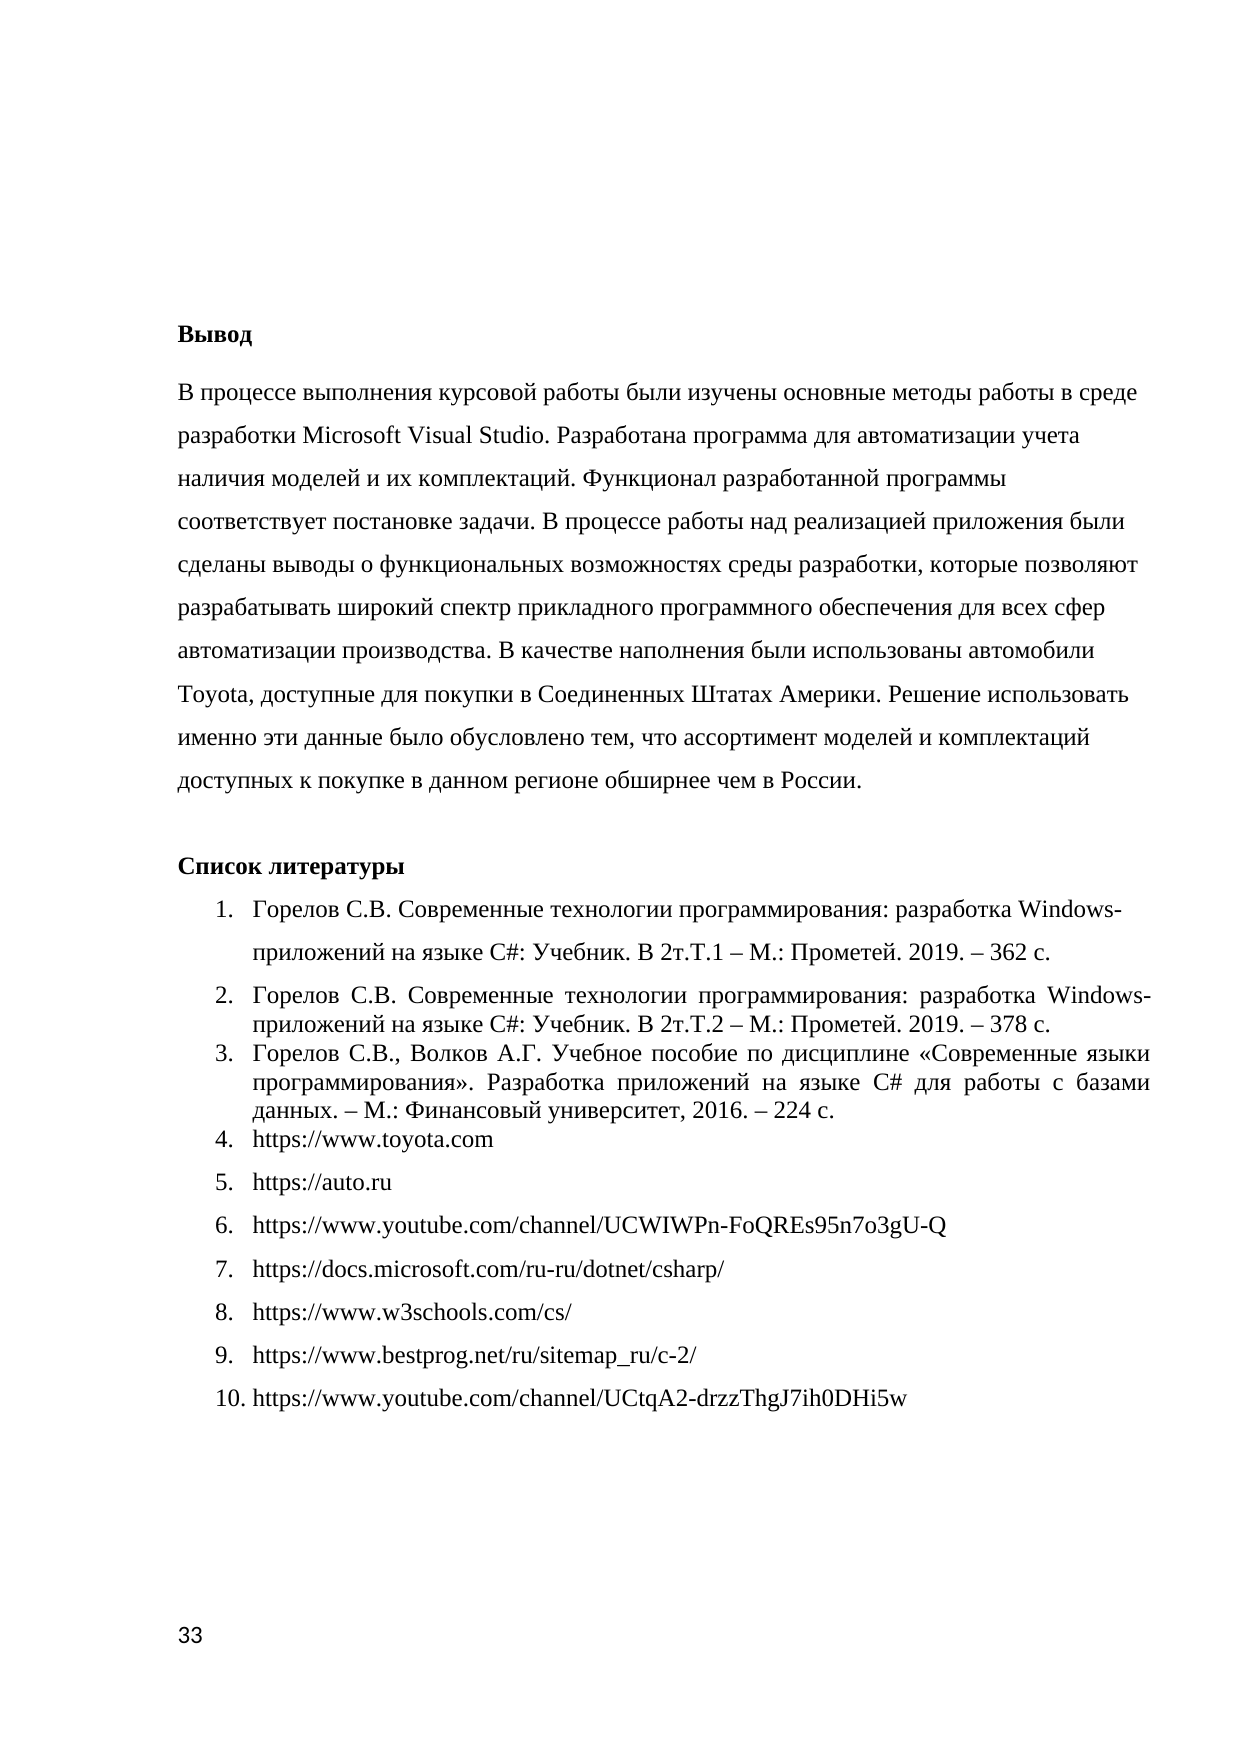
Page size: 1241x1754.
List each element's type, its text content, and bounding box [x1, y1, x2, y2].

list https://www.youtube.com/channel/UCWIWPn-FoQREs95n7o3gU-Q [215, 1211, 1152, 1239]
list Горелов С.В. Современные технологии программирования: разработка Windows-приложений на языке C#: Учебник. В 2т.Т.1 – М.: Прометей. 2019. – 362 с. [215, 894, 1152, 966]
list https://docs.microsoft.com/ru-ru/dotnet/csharp/ [215, 1254, 1152, 1282]
list https://www.toyota.com [215, 1124, 1152, 1153]
list https://auto.ru [215, 1167, 1152, 1196]
list Горелов С.В. Современные технологии программирования: разработка Windows-приложений на языке C#: Учебник. В 2т.Т.2 – М.: Прометей. 2019. – 378 с. [215, 981, 1152, 1038]
list https://www.youtube.com/channel/UCtqA2-drzzThgJ7ih0DHi5w [215, 1383, 1152, 1412]
list https://www.bestprog.net/ru/sitemap_ru/c-2/ [215, 1340, 1152, 1369]
list https://www.w3schools.com/cs/ [215, 1297, 1152, 1326]
list Горелов С.В., Волков А.Г. Учебное пособие по дисциплине «Современные языки программирования». Разработка приложений на языке С# для работы с базами данных. – М.: Финансовый университет, 2016. – 224 c. [215, 1038, 1152, 1124]
text В процессе выполнения курсовой работы были изучены основные методы работы в среде разработки Microsoft Visual Studio. Разработана программа для автоматизации учета наличия моделей и их комплектаций. Функционал разработанной программы соответствует постановке задачи. В процессе работы над реализацией приложения были сделаны выводы о функциональных возможностях среды разработки, которые позволяют разрабатывать широкий спектр прикладного программного обеспечения для всех сфер автоматизации производства. В качестве наполнения были использованы автомобили Toyota, доступные для покупки в Соединенных Штатах Америки. Решение использовать именно эти данные было обусловлено тем, что ассортимент моделей и комплектаций доступных к покупке в данном регионе обширнее чем в России. [177, 377, 1152, 794]
text Вывод [177, 319, 1152, 348]
text Список литературы [177, 851, 1152, 880]
